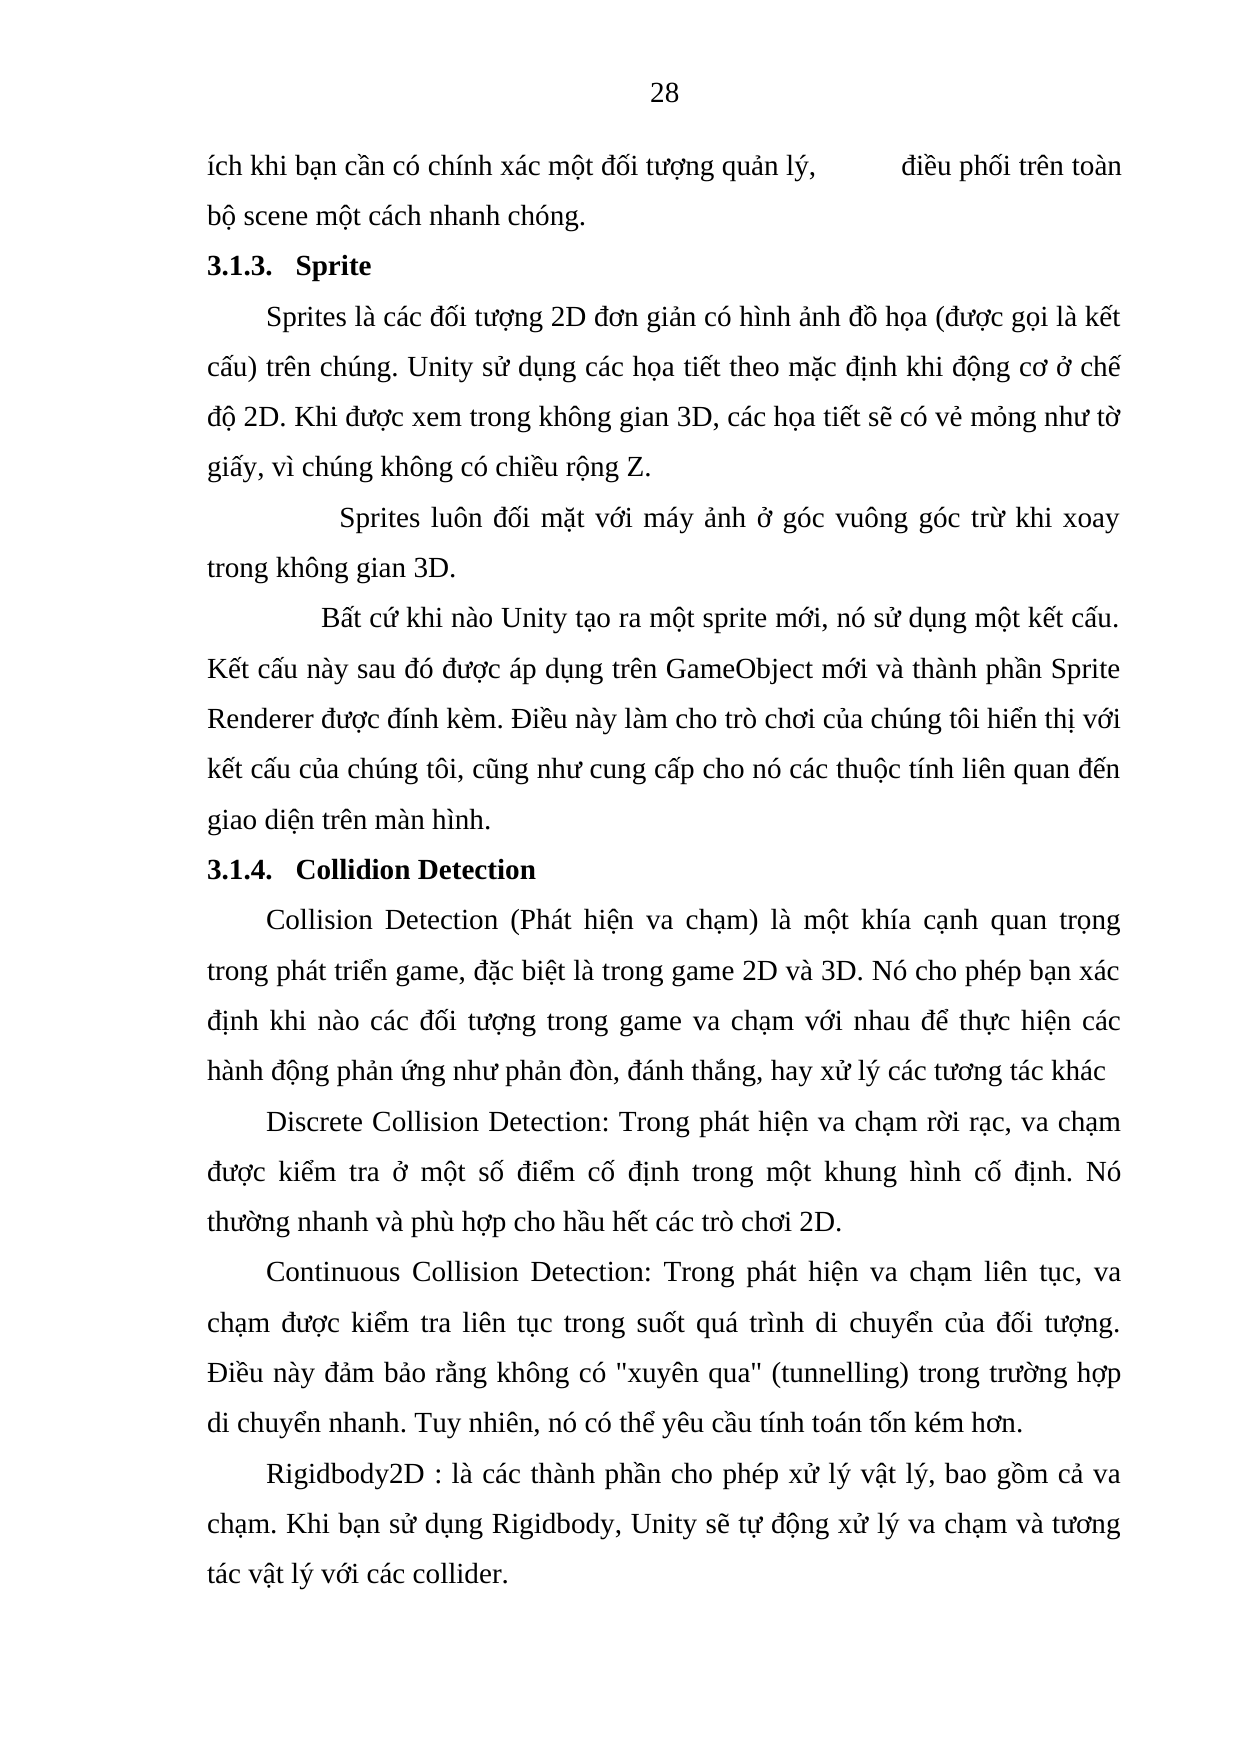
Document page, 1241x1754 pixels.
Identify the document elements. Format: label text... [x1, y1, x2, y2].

subtitle Collidion Detection [207, 852, 1122, 886]
text Bất cứ khi nào Unity tạo ra một sprite mới, nó sử dụng một kết cấu. Kết cấu này sau đó được áp dụng trên GameObject mới và thành phần Sprite Renderer được đính kèm. Điều này làm cho trò chơi của chúng tôi hiển thị với kết cấu của chúng tôi, cũng như cung cấp cho nó các thuộc tính liên quan đến giao diện trên màn hình. [207, 601, 1122, 835]
text Sprites là các đối tượng 2D đơn giản có hình ảnh đồ họa (được gọi là kết cấu) trên chúng. Unity sử dụng các họa tiết theo mặc định khi động cơ ở chế độ 2D. Khi được xem trong không gian 3D, các họa tiết sẽ có vẻ mỏng như tờ giấy, vì chúng không có chiều rộng Z. [207, 299, 1122, 483]
subtitle Sprite [207, 248, 1122, 282]
text Sprites luôn đối mặt với máy ảnh ở góc vuông góc trừ khi xoay trong không gian 3D. [207, 500, 1122, 584]
text Continuous Collision Detection: Trong phát hiện va chạm liên tục, va chạm được kiểm tra liên tục trong suốt quá trình di chuyển của đối tượng. Điều này đảm bảo rằng không có "xuyên qua" (tunnelling) trong trường hợp di chuyển nhanh. Tuy nhiên, nó có thể yêu cầu tính toán tốn kém hơn. [207, 1254, 1122, 1439]
text Collision Detection (Phát hiện va chạm) là một khía cạnh quan trọng trong phát triển game, đặc biệt là trong game 2D và 3D. Nó cho phép bạn xác định khi nào các đối tượng trong game va chạm với nhau để thực hiện các hành động phản ứng như phản đòn, đánh thắng, hay xử lý các tương tác khác [207, 902, 1122, 1087]
text Discrete Collision Detection: Trong phát hiện va chạm rời rạc, va chạm được kiểm tra ở một số điểm cố định trong một khung hình cố định. Nó thường nhanh và phù hợp cho hầu hết các trò chơi 2D. [207, 1104, 1122, 1238]
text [207, 148, 1122, 232]
text Rigidbody2D : là các thành phần cho phép xử lý vật lý, bao gồm cả va chạm. Khi bạn sử dụng Rigidbody, Unity sẽ tự động xử lý va chạm và tương tác vật lý với các collider. [207, 1456, 1122, 1590]
